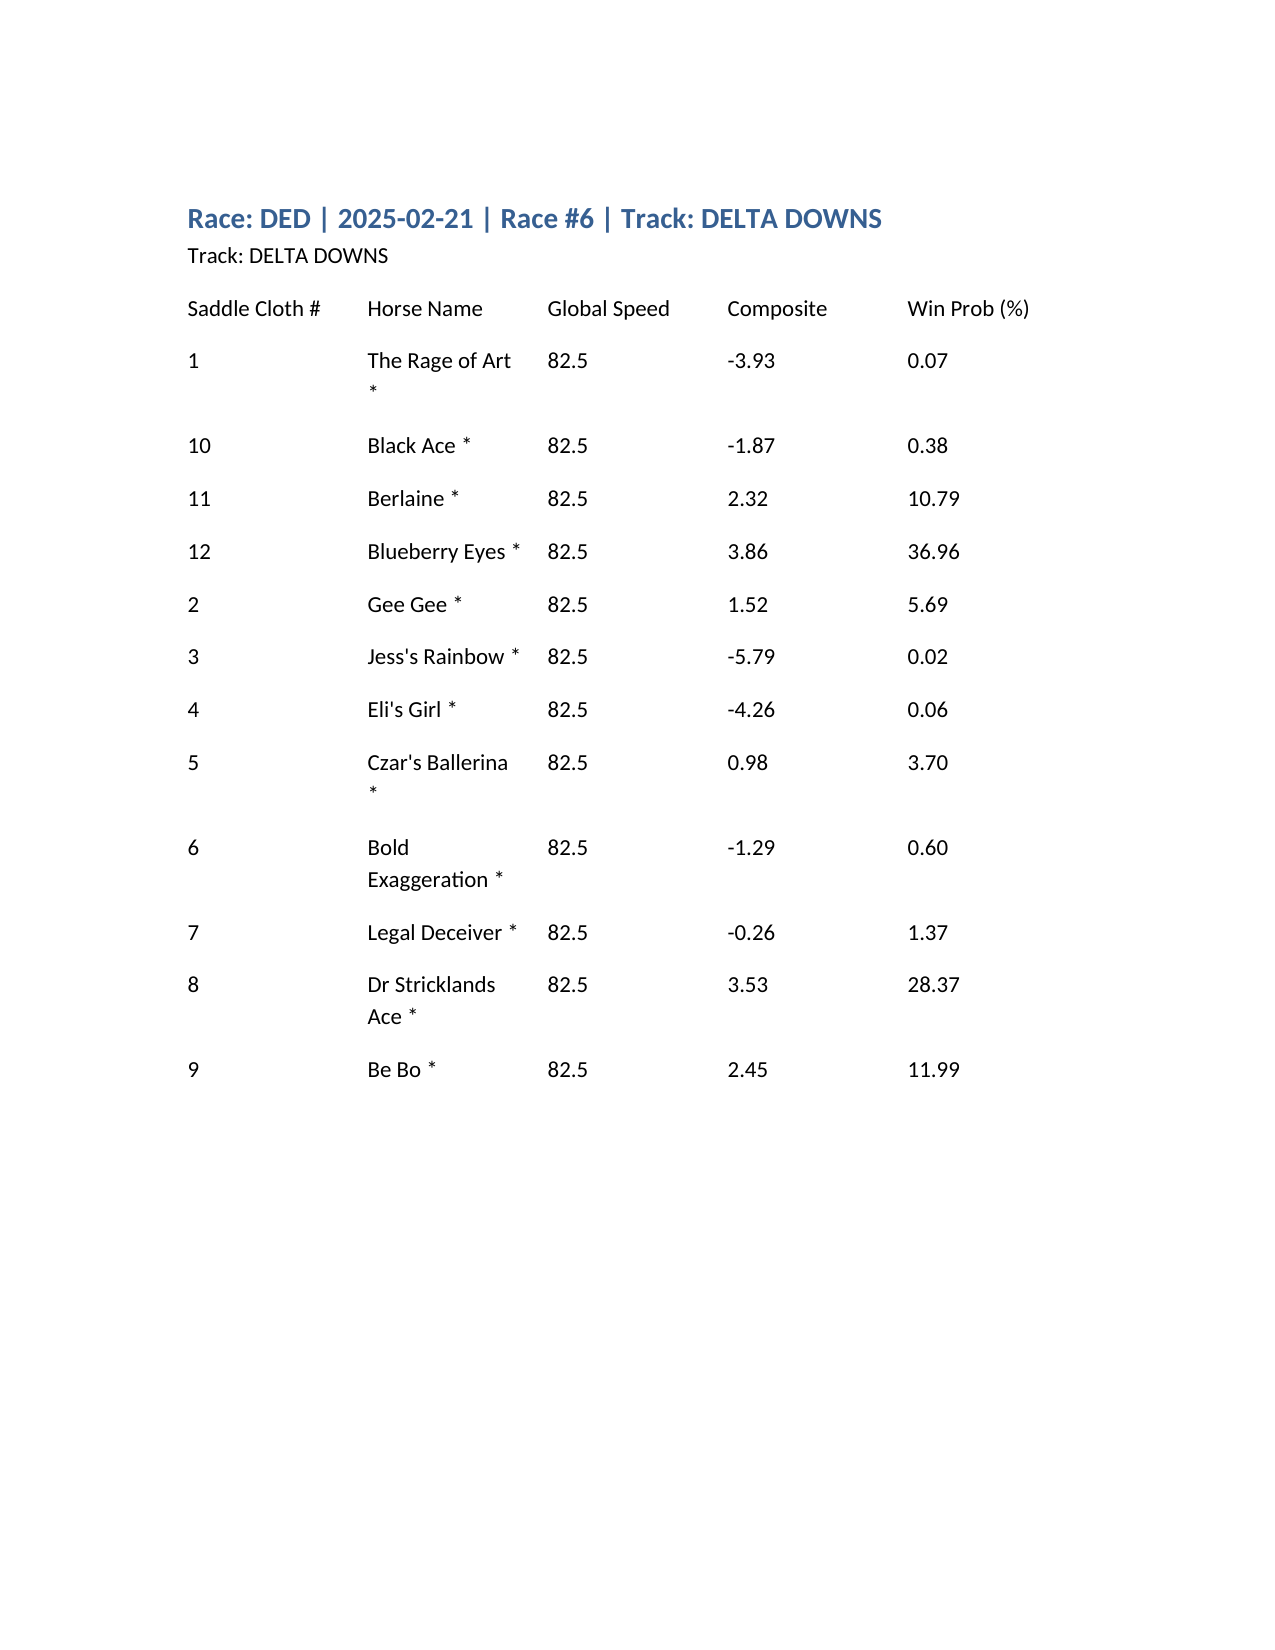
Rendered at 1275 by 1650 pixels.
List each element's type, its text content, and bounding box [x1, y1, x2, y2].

table_cell -1.29 [716, 833, 896, 918]
table_cell 82.5 [536, 918, 716, 970]
table_cell 7 [176, 918, 356, 970]
table_cell 82.5 [536, 537, 716, 590]
table_cell Legal Deceiver * [356, 918, 536, 970]
table_cell 36.96 [896, 537, 1076, 590]
table_cell 1 [176, 347, 356, 432]
table_cell Czar's Ballerina * [356, 748, 536, 833]
table_cell 0.07 [896, 347, 1076, 432]
table_cell 0.60 [896, 833, 1076, 918]
table_cell 82.5 [536, 695, 716, 748]
table_cell Bold Exaggeration * [356, 833, 536, 918]
table_cell 0.98 [716, 748, 896, 833]
table_cell 3.86 [716, 537, 896, 590]
table_cell 0.06 [896, 695, 1076, 748]
table_cell 82.5 [536, 833, 716, 918]
table_cell 82.5 [536, 484, 716, 537]
table_cell 12 [176, 537, 356, 590]
table_header Win Prob (%) [896, 294, 1076, 347]
table_cell 82.5 [536, 347, 716, 432]
table_cell -4.26 [716, 695, 896, 748]
table_cell 3.70 [896, 748, 1076, 833]
table_cell 10.79 [896, 484, 1076, 537]
table_cell 1.52 [716, 590, 896, 642]
table_cell 5 [176, 748, 356, 833]
table_cell 82.5 [536, 1055, 716, 1108]
table_cell Be Bo * [356, 1055, 536, 1108]
table_cell 0.02 [896, 643, 1076, 695]
table_cell Gee Gee * [356, 590, 536, 642]
table_cell Berlaine * [356, 484, 536, 537]
table_cell 0.38 [896, 432, 1076, 484]
table_header Composite [716, 294, 896, 347]
table_cell 10 [176, 432, 356, 484]
table_cell 82.5 [536, 432, 716, 484]
table_cell Eli's Girl * [356, 695, 536, 748]
table_cell Black Ace * [356, 432, 536, 484]
table_cell -3.93 [716, 347, 896, 432]
text Track: DELTA DOWNS [187, 241, 1087, 269]
table_cell 82.5 [536, 643, 716, 695]
table_cell -0.26 [716, 918, 896, 970]
table_cell 2 [176, 590, 356, 642]
table_cell 82.5 [536, 970, 716, 1055]
table_cell 3.53 [716, 970, 896, 1055]
table_cell 3 [176, 643, 356, 695]
table_cell 82.5 [536, 590, 716, 642]
table_cell 2.45 [716, 1055, 896, 1108]
table_cell 6 [176, 833, 356, 918]
table_cell 8 [176, 970, 356, 1055]
table_cell 2.32 [716, 484, 896, 537]
table_cell 82.5 [536, 748, 716, 833]
table_cell 28.37 [896, 970, 1076, 1055]
table_cell Dr Stricklands Ace * [356, 970, 536, 1055]
table_cell 11 [176, 484, 356, 537]
table_cell 1.37 [896, 918, 1076, 970]
table_cell 4 [176, 695, 356, 748]
table_cell Jess's Rainbow * [356, 643, 536, 695]
table_cell -1.87 [716, 432, 896, 484]
table_header Global Speed [536, 294, 716, 347]
table_cell Blueberry Eyes * [356, 537, 536, 590]
table_cell 9 [176, 1055, 356, 1108]
table_header Saddle Cloth # [176, 294, 356, 347]
table_cell 11.99 [896, 1055, 1076, 1108]
table_header Horse Name [356, 294, 536, 347]
subtitle Race: DED | 2025-02-21 | Race #6 | Track: DELTA DOWNS [187, 200, 1087, 236]
table_cell 5.69 [896, 590, 1076, 642]
table_cell The Rage of Art * [356, 347, 536, 432]
table_cell -5.79 [716, 643, 896, 695]
